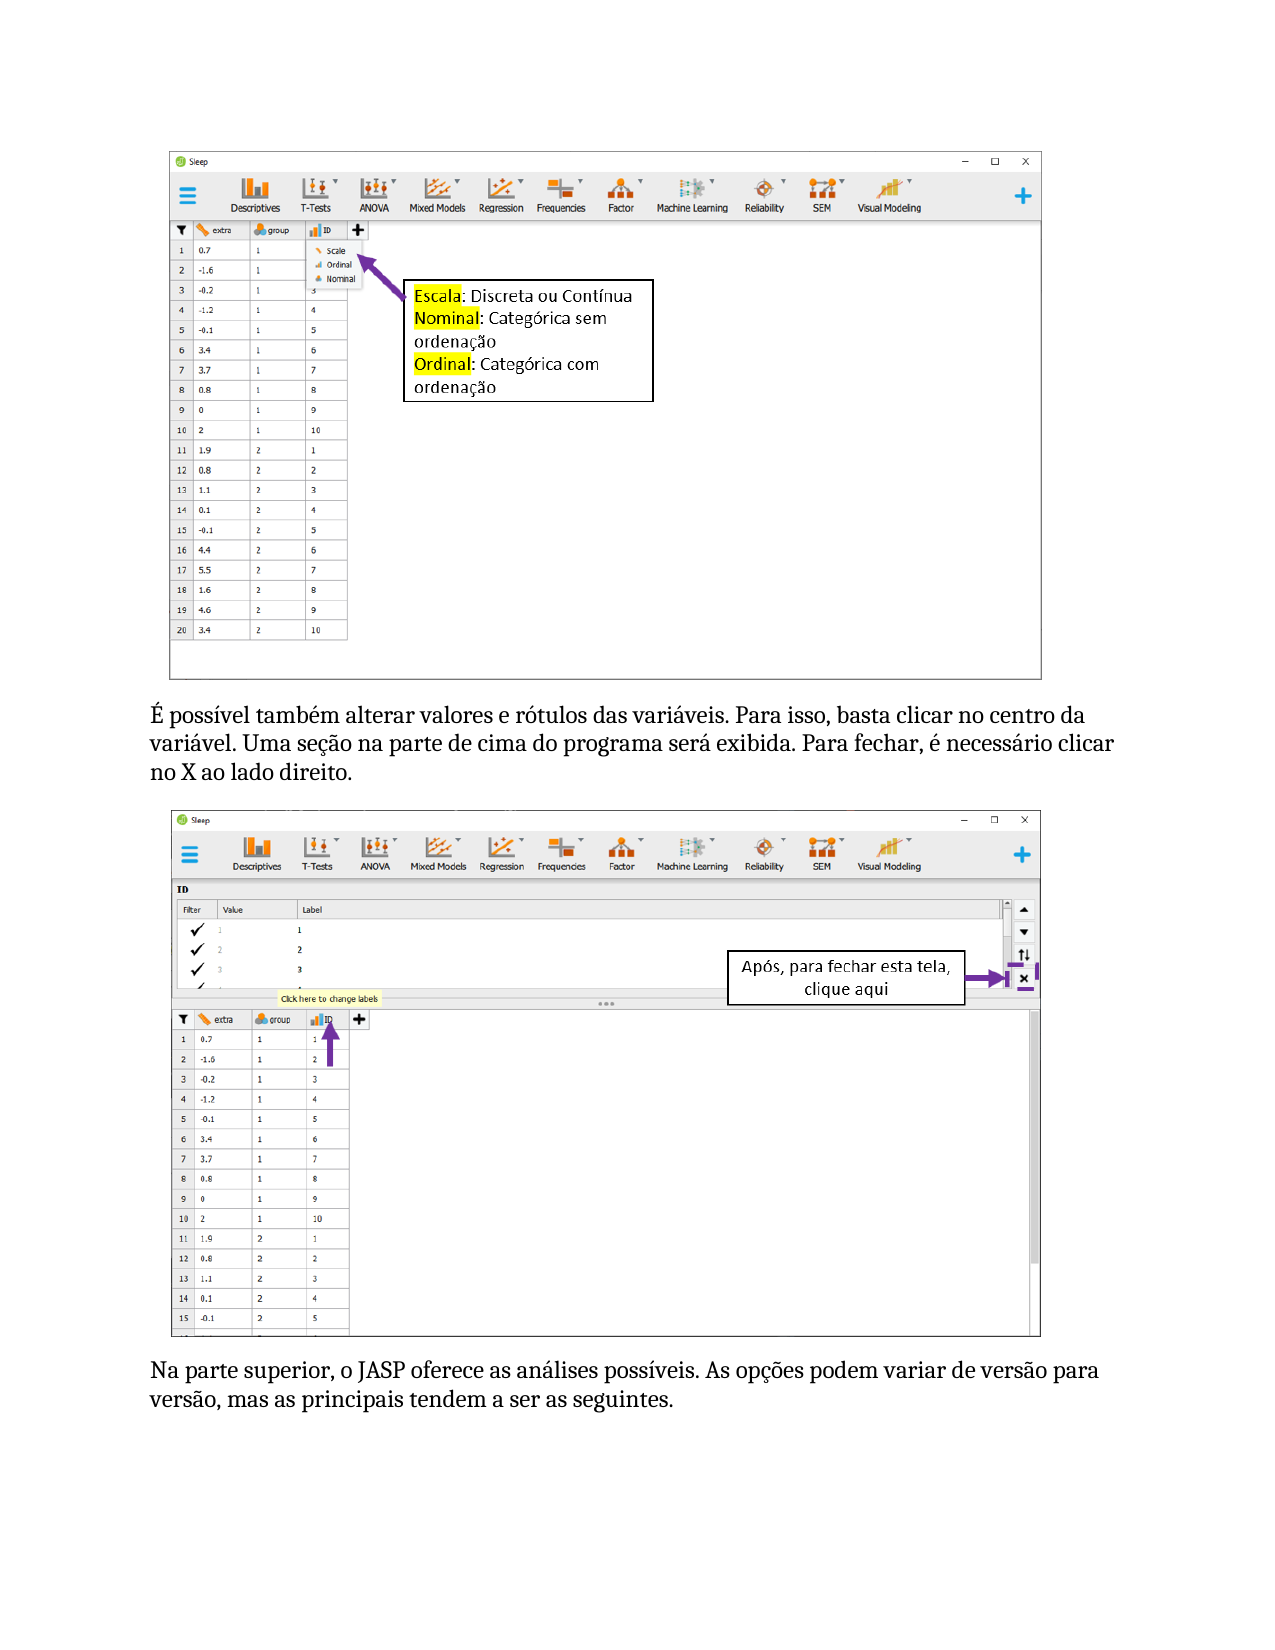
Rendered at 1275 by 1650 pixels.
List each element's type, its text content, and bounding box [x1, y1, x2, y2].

text Na parte superior, o JASP oferece as análises possíveis. As opções podem variar de versão para versão, mas as principais tendem a ser as seguintes. [150, 1356, 1125, 1414]
text É possível também alterar valores e rótulos das variáveis. Para isso, basta clicar no centro da variável. Uma seção na parte de cima do programa será exibida. Para fechar, é necessário clicar no X ao lado direito. [150, 701, 1125, 787]
picture [168, 805, 1044, 1338]
picture [168, 150, 1044, 682]
